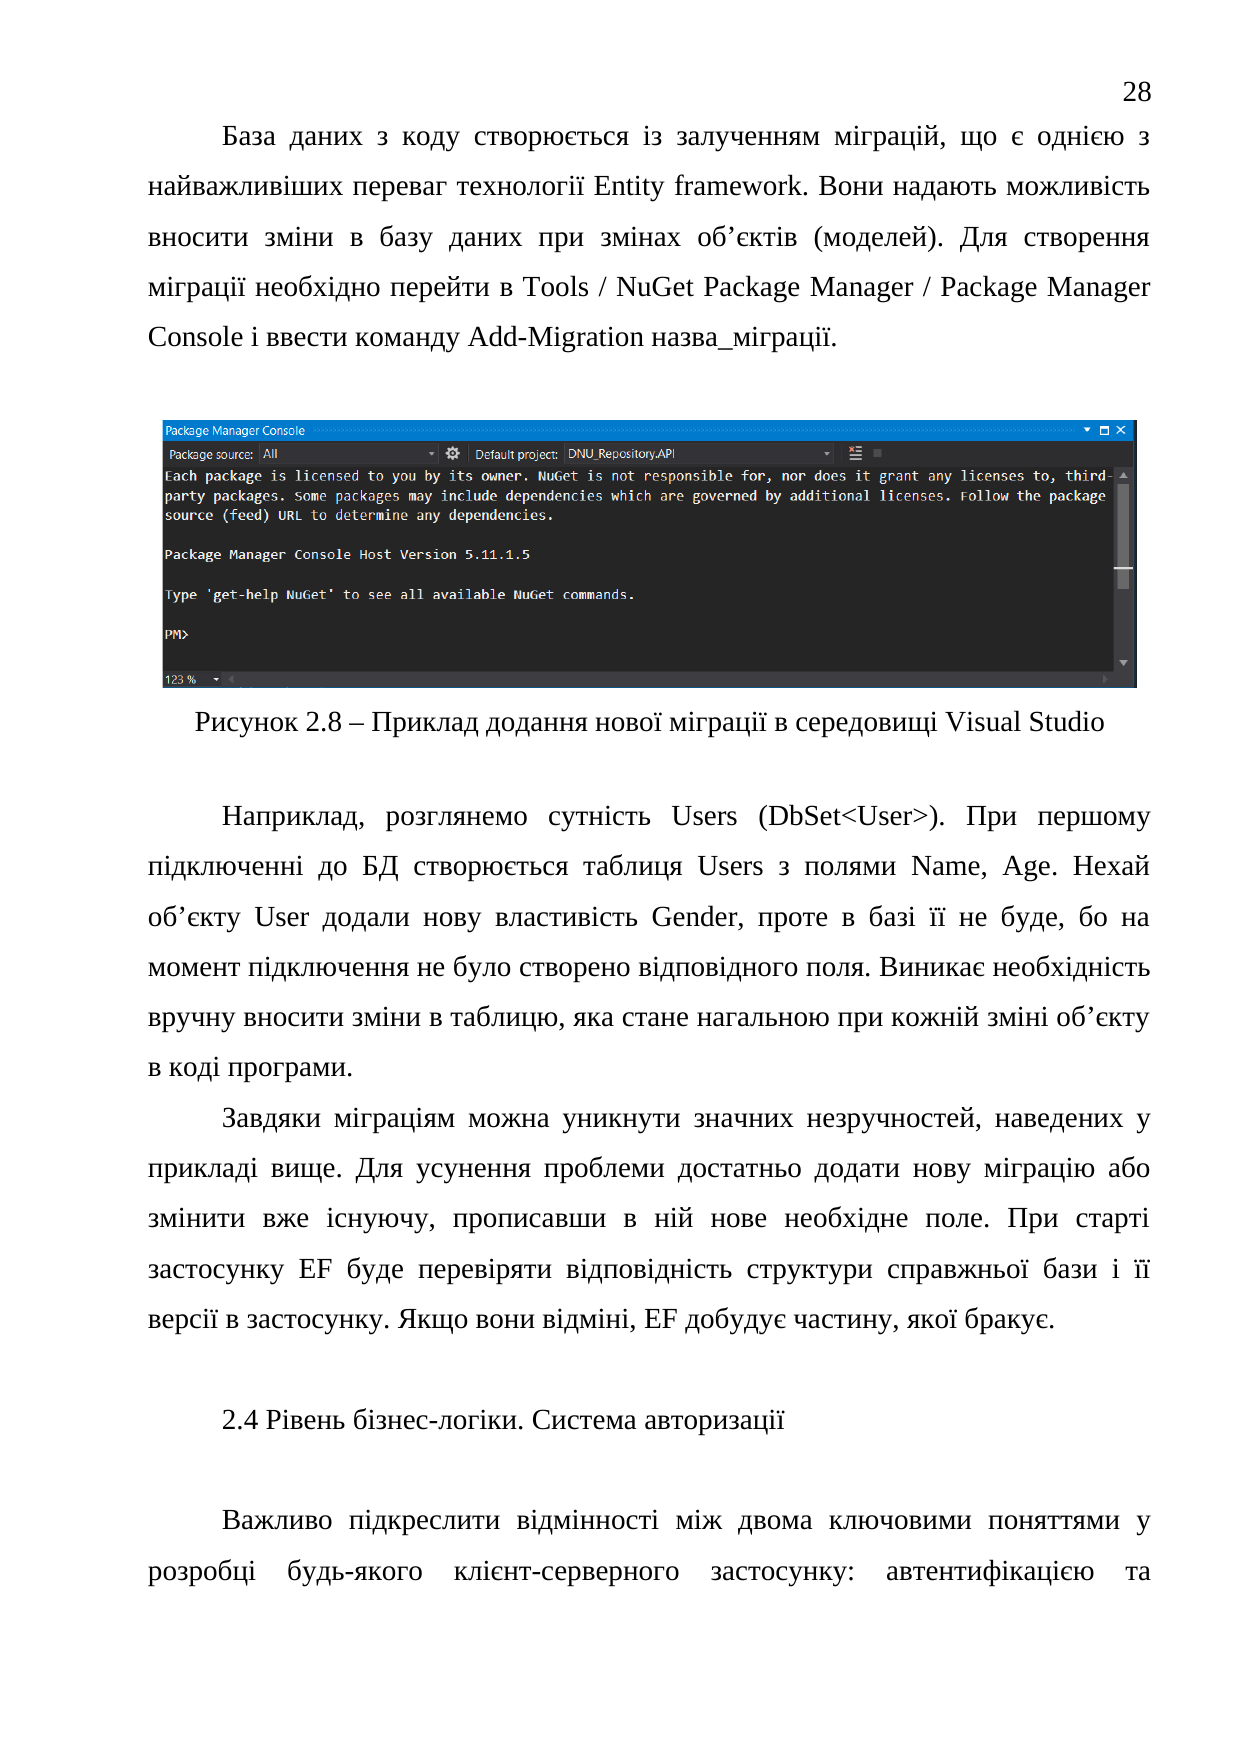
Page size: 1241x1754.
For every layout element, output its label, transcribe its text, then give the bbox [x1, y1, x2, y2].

text Завдяки міграціям можна уникнути значних незручностей, наведених у прикладі вище. Для усунення проблеми достатньо додати нову міграцію або змінити вже існуючу, прописавши в ній нове необхідне поле. При старті застосунку EF буде перевіряти відповідність структури справжньої бази і її версії в застосунку. Якщо вони відміні, EF добудує частину, якої бракує. [148, 1100, 1152, 1335]
text Наприклад, розглянемо сутність Users (DbSet<User>). При першому підключенні до БД створюється таблиця Users з полями Name, Age. Нехай об’єкту User додали нову властивість Gender, проте в базі її не буде, бо на момент підключення не було створено відповідного поля. Виникає необхідність вручну вносити зміни в таблицю, яка стане нагальною при кожній зміні об’єкту в коді програми. [148, 798, 1152, 1083]
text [148, 1502, 1152, 1586]
picture [162, 420, 1137, 688]
text База даних з коду створюється із залученням міграцій, що є однією з найважливіших переваг технології Entity framework. Вони надають можливість вносити зміни в базу даних при змінах об’єктів (моделей). Для створення міграції необхідно перейти в Tools / NuGet Package Manager / Package Manager Console і ввести команду Add-Migration назва_міграції. [148, 118, 1152, 353]
subtitle 2.4 Рівень бізнес-логіки. Система авторизації [148, 1402, 1152, 1435]
